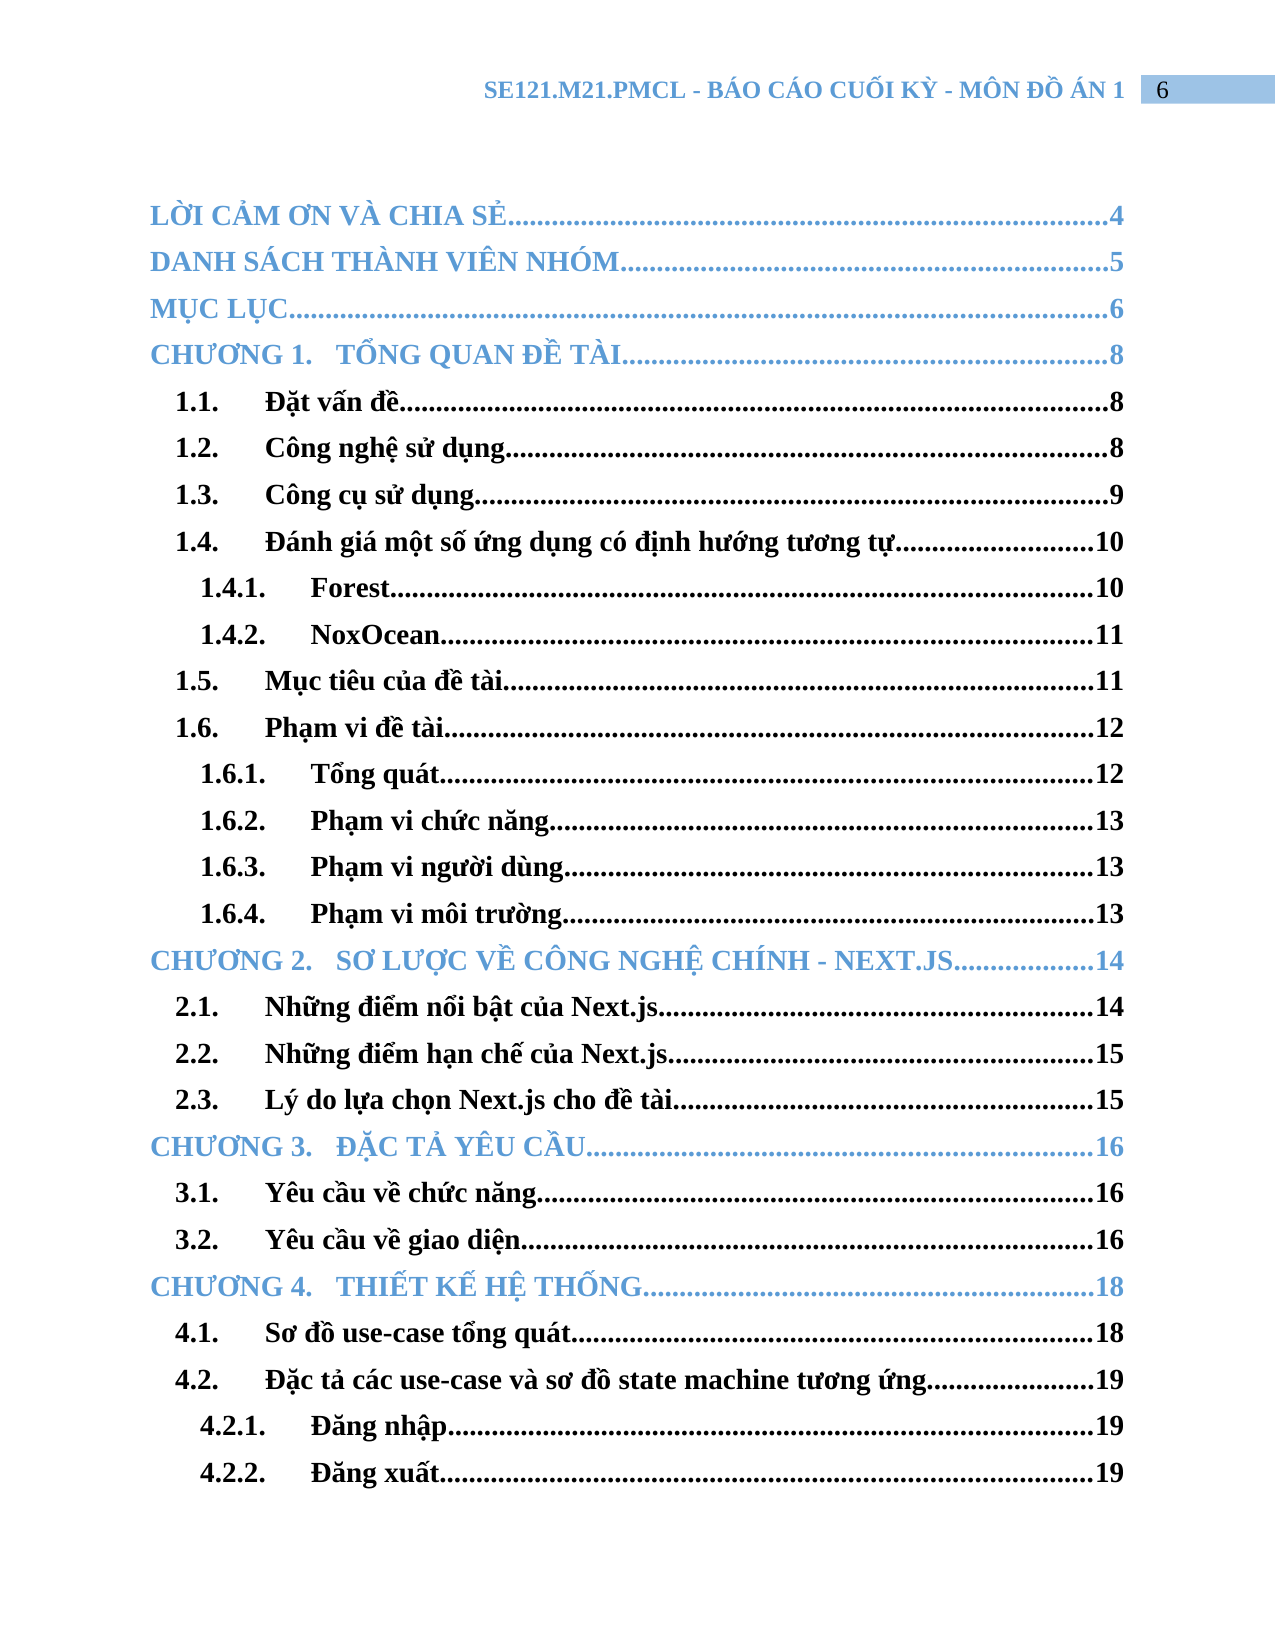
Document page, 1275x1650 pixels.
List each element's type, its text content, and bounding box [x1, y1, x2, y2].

text CHƯƠNG 1. TỔNG QUAN ĐỀ TÀI 8 [150, 337, 1125, 371]
text CHƯƠNG 2. SƠ LƯỢC VỀ CÔNG NGHỆ CHÍNH - NEXT.JS 14 [150, 943, 1125, 976]
text 3.2. Yêu cầu về giao diện 16 [175, 1222, 1125, 1256]
text 4.1. Sơ đồ use-case tổng quát 18 [175, 1315, 1125, 1349]
text 3.1. Yêu cầu về chức năng 16 [175, 1176, 1125, 1209]
text 1.1. Đặt vấn đề 8 [175, 384, 1125, 417]
text 4.2.1. Đăng nhập 19 [200, 1408, 1125, 1442]
text 1.3. Công cụ sử dụng 9 [175, 477, 1125, 511]
text 1.5. Mục tiêu của đề tài 11 [175, 663, 1125, 697]
text CHƯƠNG 3. ĐẶC TẢ YÊU CẦU 16 [150, 1129, 1125, 1162]
text 2.3. Lý do lựa chọn Next.js cho đề tài 15 [175, 1082, 1125, 1116]
text DANH SÁCH THÀNH VIÊN NHÓM 5 [150, 244, 1125, 278]
text 1.6.4. Phạm vi môi trường 13 [200, 896, 1125, 930]
text 1.4.1. Forest 10 [200, 570, 1125, 604]
text 1.4. Đánh giá một số ứng dụng có định hướng tương tự 10 [175, 524, 1125, 557]
text 1.2. Công nghệ sử dụng 8 [175, 431, 1125, 464]
text CHƯƠNG 4. THIẾT KẾ HỆ THỐNG 18 [150, 1269, 1125, 1302]
text MỤC LỤC 6 [150, 291, 1125, 324]
text 4.2.2. Đăng xuất 19 [200, 1455, 1125, 1488]
text 2.1. Những điểm nổi bật của Next.js 14 [175, 989, 1125, 1023]
text 4.2. Đặc tả các use-case và sơ đồ state machine tương ứng 19 [175, 1362, 1125, 1395]
text LỜI CẢM ƠN VÀ CHIA SẺ 4 [150, 198, 1125, 231]
text 1.6.3. Phạm vi người dùng 13 [200, 849, 1125, 883]
text 2.2. Những điểm hạn chế của Next.js 15 [175, 1036, 1125, 1069]
text 1.6.2. Phạm vi chức năng 13 [200, 803, 1125, 837]
text 1.6.1. Tổng quát 12 [200, 756, 1125, 790]
text 1.4.2. NoxOcean 11 [200, 617, 1125, 650]
text 1.6. Phạm vi đề tài 12 [175, 710, 1125, 743]
